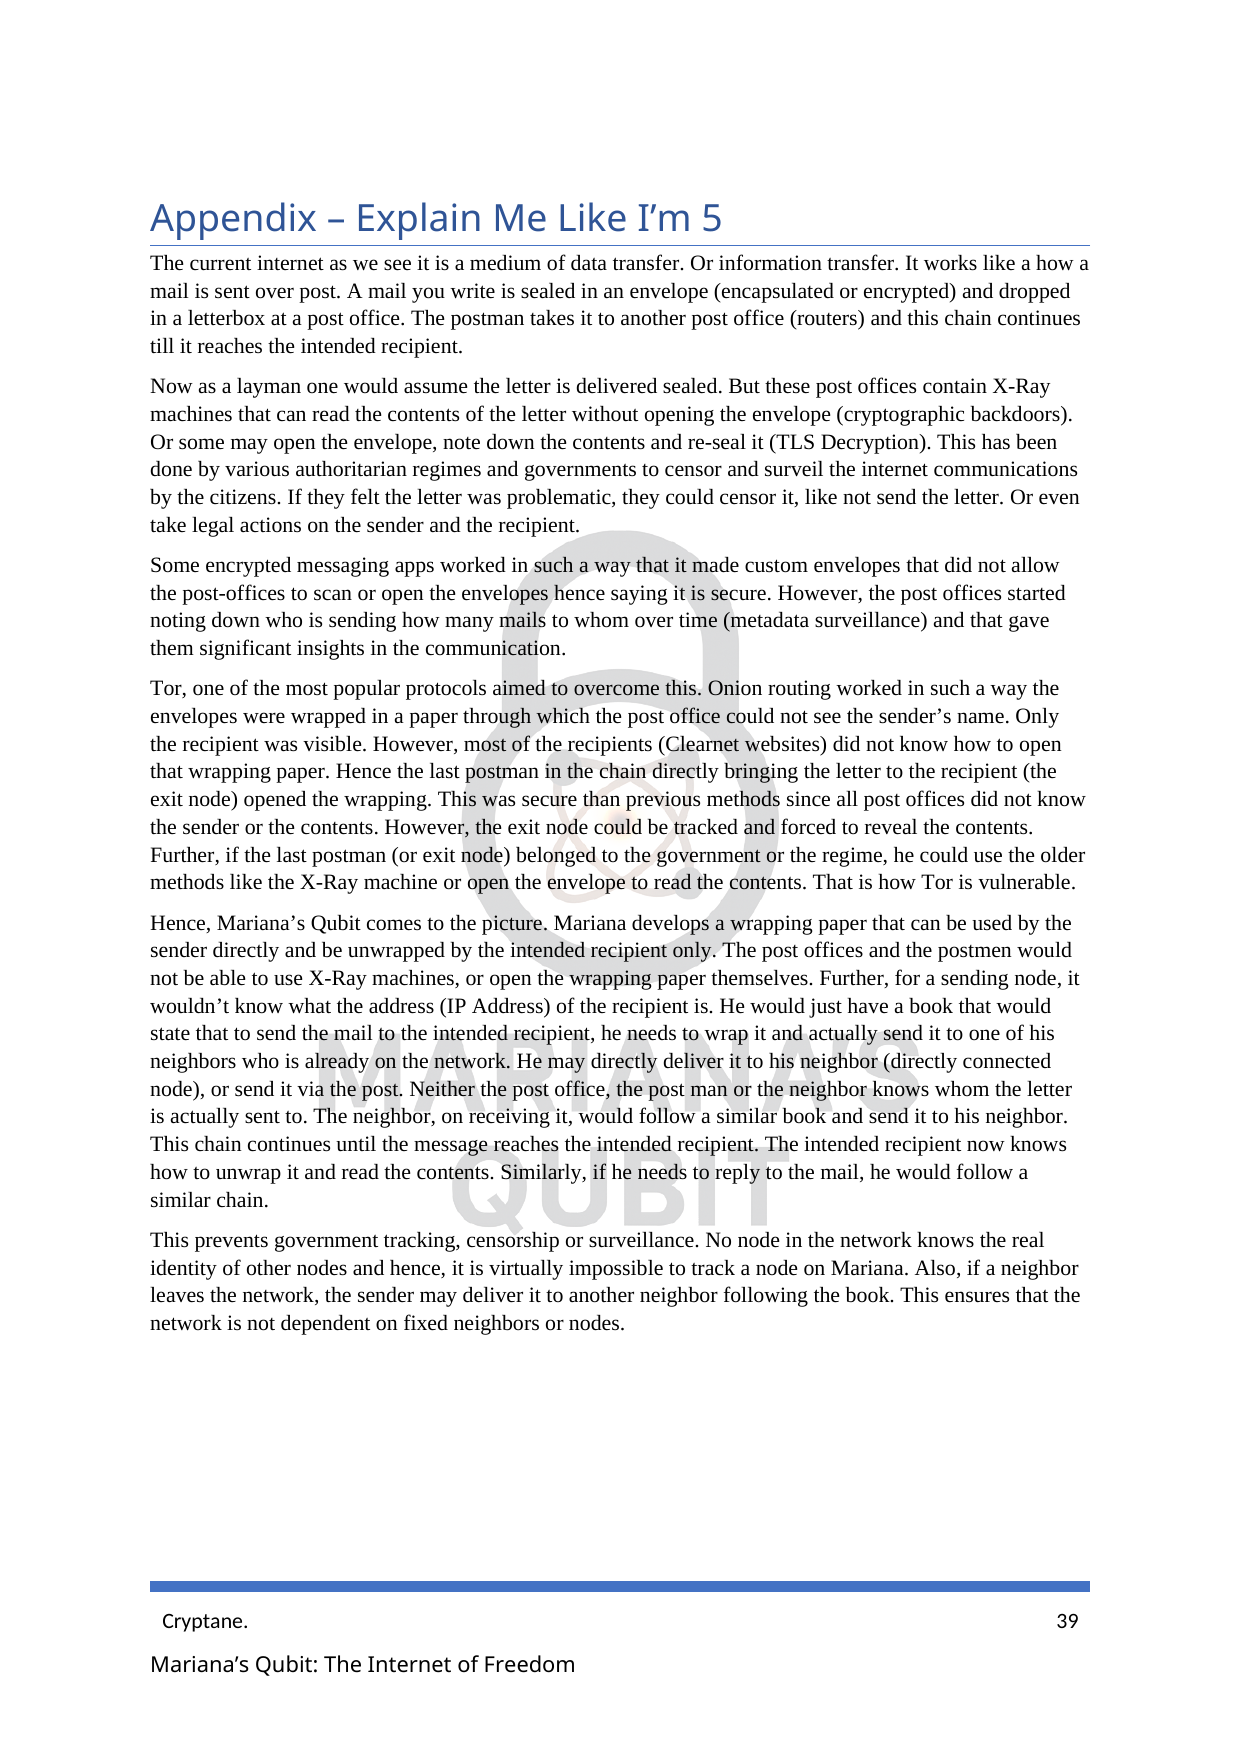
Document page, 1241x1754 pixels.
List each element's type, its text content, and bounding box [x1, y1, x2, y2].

text This prevents government tracking, censorship or surveillance. No node in the network knows the real identity of other nodes and hence, it is virtually impossible to track a node on Mariana. Also, if a neighbor leaves the network, the sender may deliver it to another neighbor following the book. This ensures that the network is not dependent on fixed neighbors or nodes. [150, 1227, 1090, 1335]
text Hence, Mariana’s Qubit comes to the picture. Mariana develops a wrapping paper that can be used by the sender directly and be unwrapped by the intended recipient only. The post offices and the postmen would not be able to use X-Ray machines, or open the wrapping paper themselves. Further, for a sending node, it wouldn’t know what the address (IP Address) of the recipient is. He would just have a book that would state that to send the mail to the intended recipient, he needs to wrap it and actually send it to one of his neighbors who is already on the network. He may directly deliver it to his neighbor (directly connected node), or send it via the post. Neither the post office, the post man or the neighbor knows whom the letter is actually sent to. The neighbor, on receiving it, would follow a similar book and send it to his neighbor. This chain continues until the message reaches the intended recipient. The intended recipient now knows how to unwrap it and read the contents. Similarly, if he needs to reply to the mail, he would follow a similar chain. [150, 909, 1090, 1212]
text Tor, one of the most popular protocols aimed to overcome this. Onion routing worked in such a way the envelopes were wrapped in a paper through which the post office could not see the sender’s name. Only the recipient was visible. However, most of the recipients (Clearnet websites) did not know how to open that wrapping paper. Hence the last postman in the chain directly bringing the letter to the recipient (the exit node) opened the wrapping. This was secure than previous methods since all post offices did not know the sender or the contents. However, the exit node could be tracked and forced to reveal the contents. Further, if the last postman (or exit node) belonged to the government or the regime, he could use the older methods like the X-Ray machine or open the envelope to read the contents. That is how Tor is vulnerable. [150, 675, 1090, 894]
text The current internet as we see it is a medium of data transfer. Or information transfer. It works like a how a mail is sent over post. A mail you write is sealed in an envelope (encapsulated or encrypted) and dropped in a letterbox at a post office. The postman takes it to another post office (routers) and this chain continues till it reaches the intended recipient. [150, 250, 1090, 358]
subtitle Appendix – Explain Me Like I’m 5 [150, 192, 1090, 245]
text Some encrypted messaging apps worked in such a way that it made custom envelopes that did not allow the post-offices to scan or open the envelopes hence saying it is secure. However, the post offices started noting down who is sending how many mails to whom over time (metadata surveillance) and that gave them significant insights in the communication. [150, 552, 1090, 660]
text Now as a layman one would assume the letter is delivered sealed. But these post offices contain X-Ray machines that can read the contents of the letter without opening the envelope (cryptographic backdoors). Or some may open the envelope, note down the contents and re-seal it (TLS Decryption). This has been done by various authoritarian regimes and governments to censor and surveil the internet communications by the citizens. If they felt the letter was problematic, they could censor it, like not send the letter. Or even take legal actions on the sender and the recipient. [150, 373, 1090, 537]
